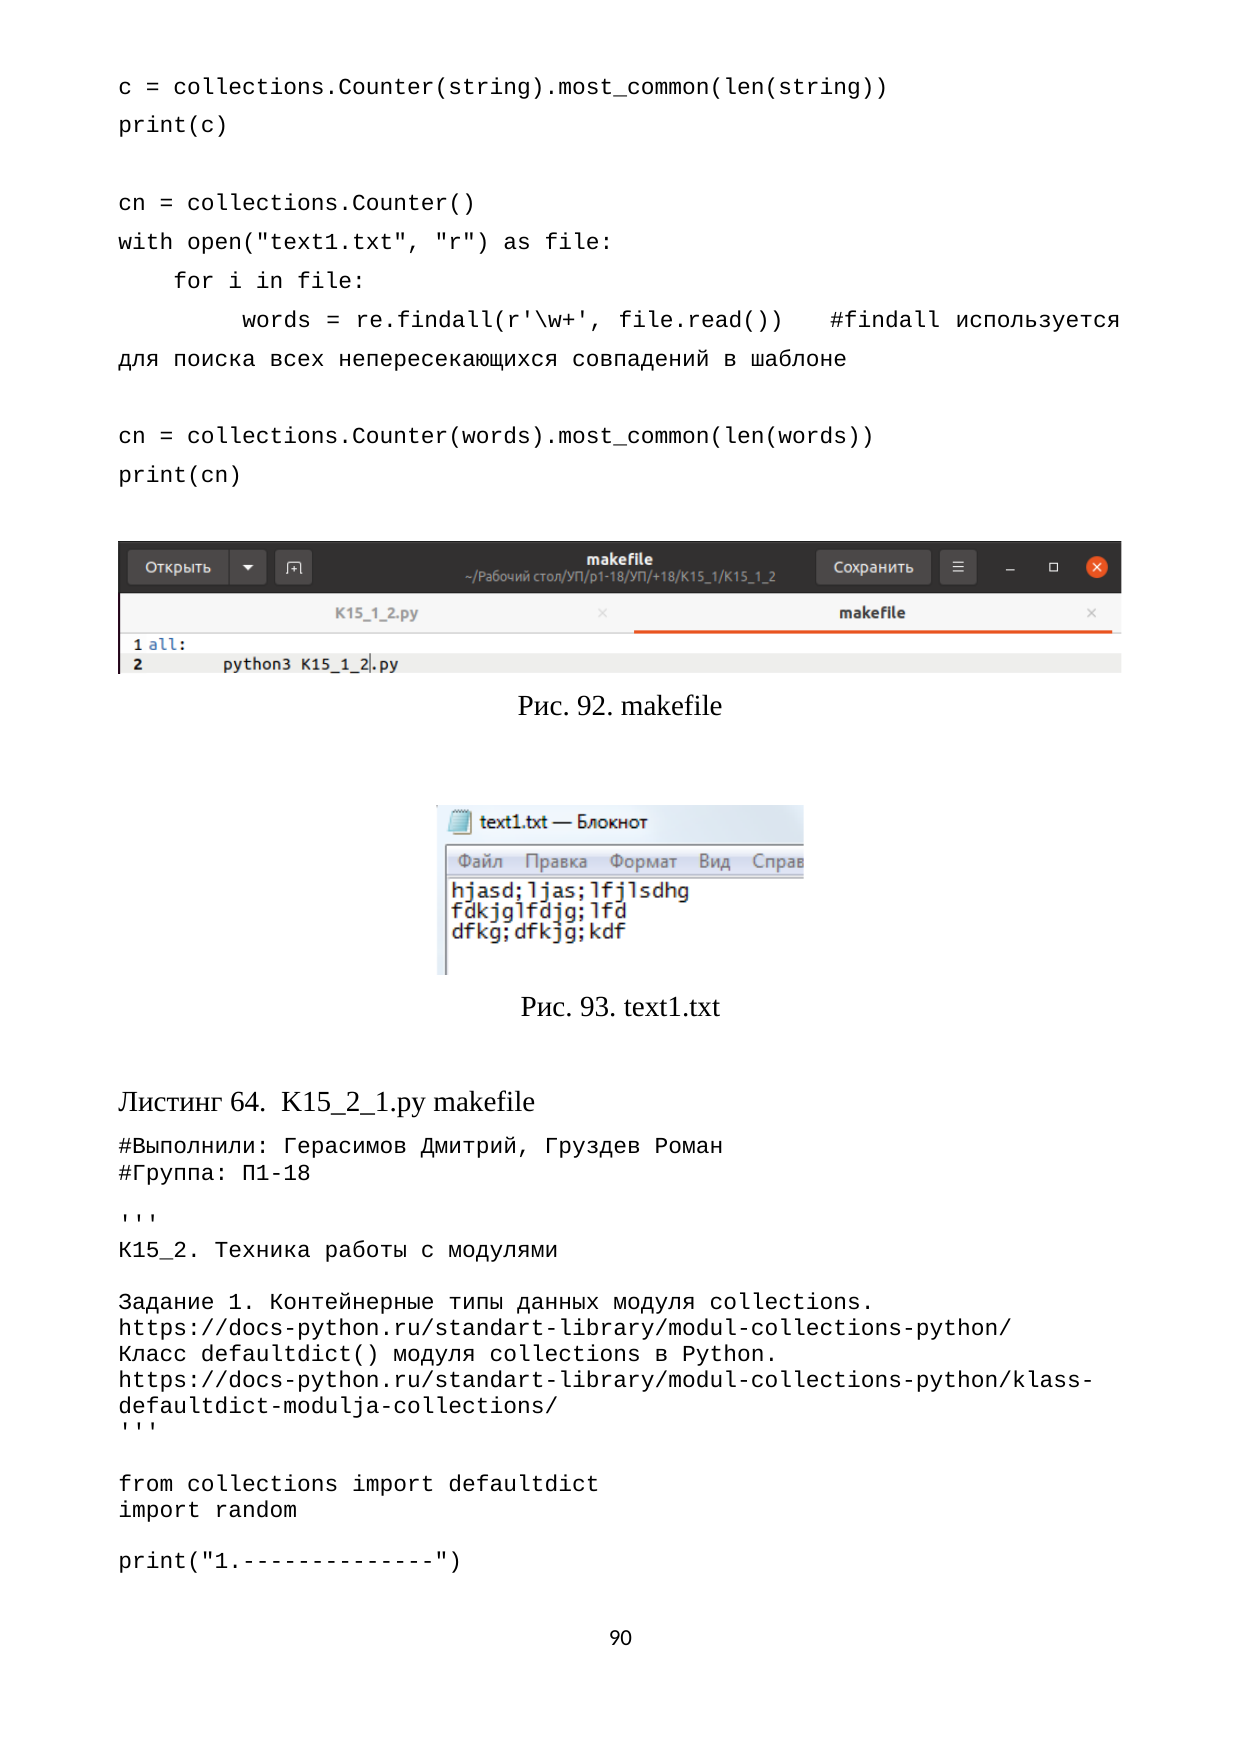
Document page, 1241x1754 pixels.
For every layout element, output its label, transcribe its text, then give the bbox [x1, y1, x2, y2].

text with open("text1.txt", "r") as file: [118, 230, 1122, 256]
text for i in file: [118, 269, 1122, 295]
text Задание 1. Контейнерные типы данных модуля collections. [118, 1291, 1122, 1316]
text Рис. 92. makefile [118, 688, 1122, 722]
text c = collections.Counter(string).most_common(len(string)) [118, 75, 1122, 101]
text print(c) [118, 114, 1122, 140]
text words = re.findall(r'\w+', file.read()) #findall используется для поиска всех непересекающихся совпадений в шаблоне [118, 308, 1122, 373]
text #Группа: П1-18 [118, 1161, 1122, 1187]
text https://docs-python.ru/standart-library/modul-collections-python/ [118, 1316, 1122, 1342]
text print("1.--------------") [118, 1550, 1122, 1576]
text #Выполнили: Герасимов Дмитрий, Груздев Роман [118, 1135, 1122, 1161]
text К15_2. Техника работы с модулями [118, 1239, 1122, 1264]
picture [118, 541, 1122, 674]
text cn = collections.Counter(words).most_common(len(words)) [118, 425, 1122, 451]
picture [436, 805, 804, 975]
text import random [118, 1498, 1122, 1524]
text Листинг 64. K15_2_1.py makefile [118, 1084, 1122, 1118]
text ''' [118, 1420, 1122, 1446]
text Класс defaultdict() модуля collections в Python. [118, 1342, 1122, 1368]
text Рис. 93. text1.txt [118, 989, 1122, 1022]
text https://docs-python.ru/standart-library/modul-collections-python/klass-defaultdict-modulja-collections/ [118, 1368, 1122, 1420]
text print(cn) [118, 463, 1122, 489]
text ''' [118, 1213, 1122, 1239]
text from collections import defaultdict [118, 1472, 1122, 1498]
text cn = collections.Counter() [118, 192, 1122, 217]
